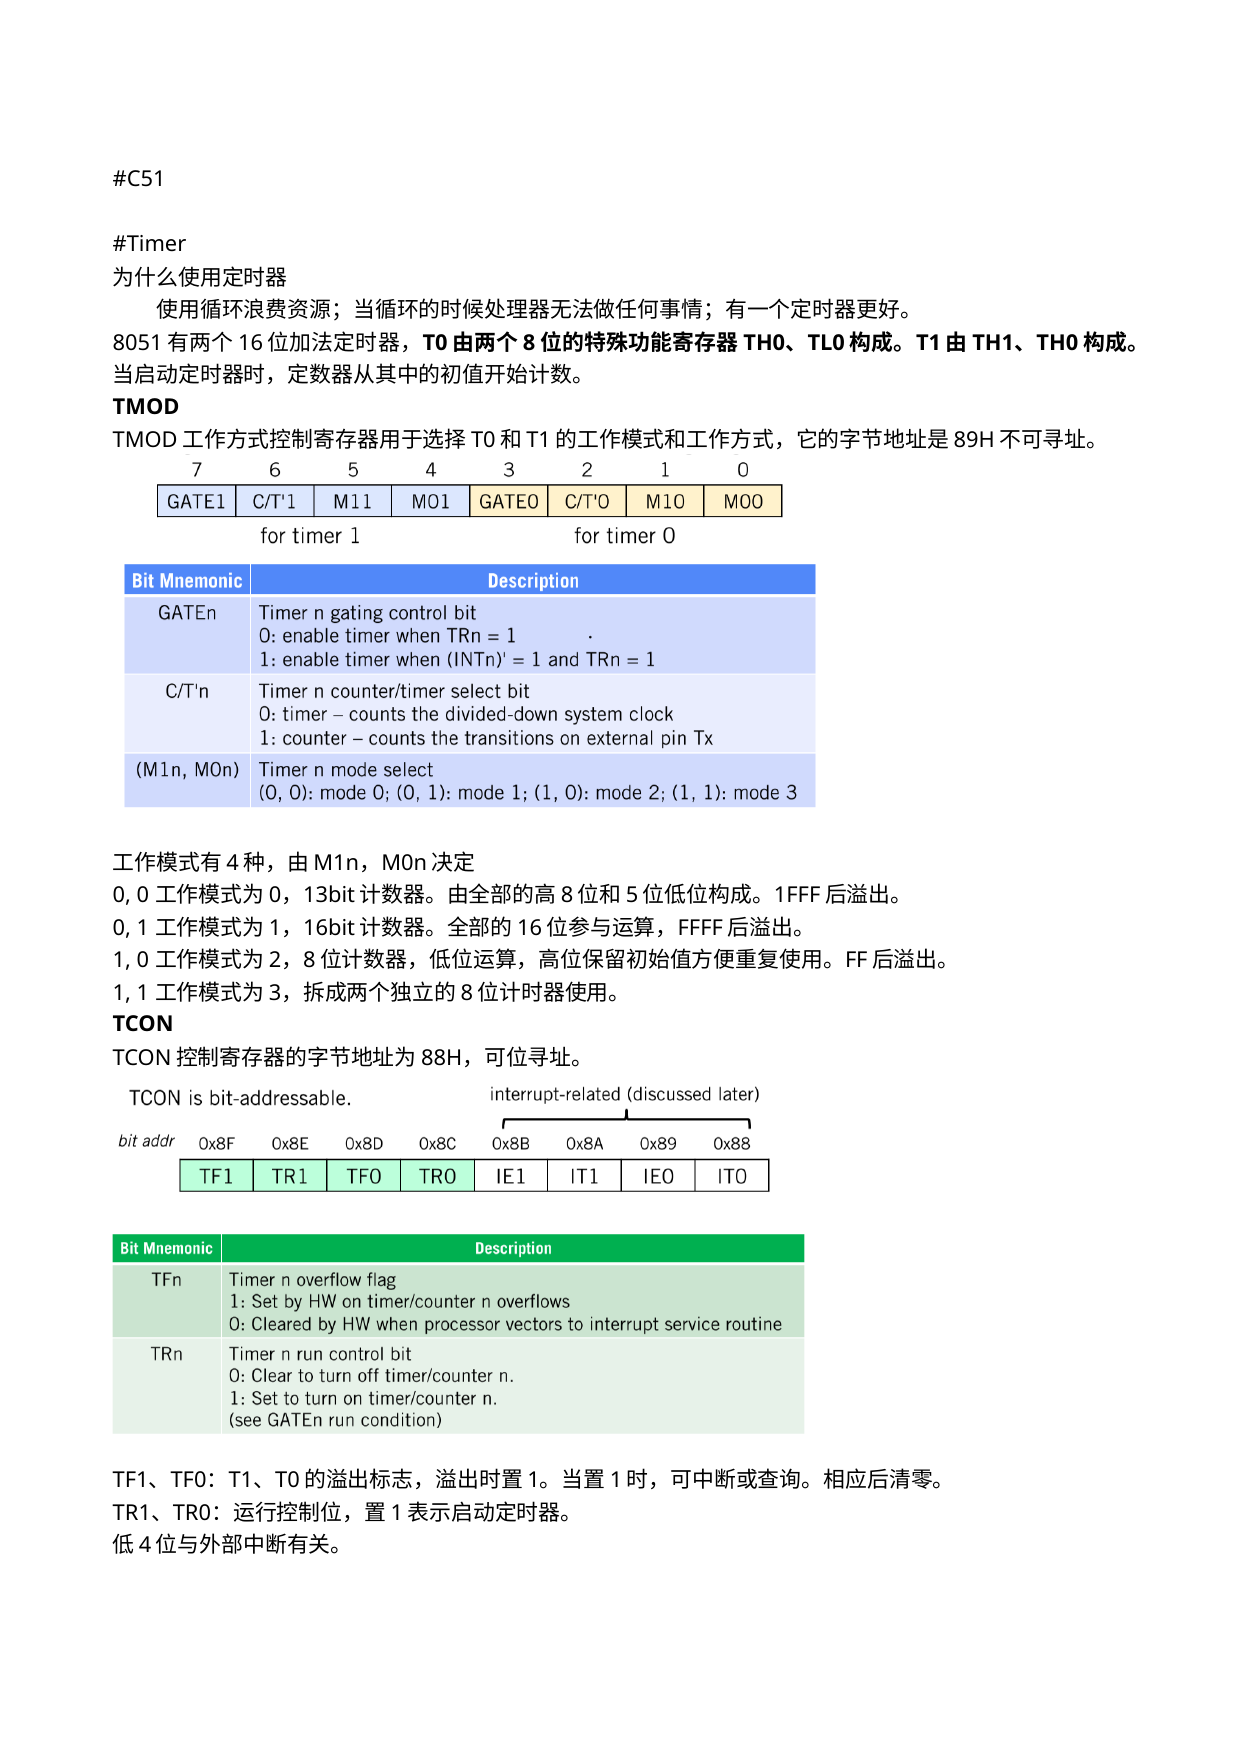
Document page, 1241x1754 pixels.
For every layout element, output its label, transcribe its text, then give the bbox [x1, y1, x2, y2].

text 1, 1 工作模式为3，拆成两个独立的8位计时器使用。 [112, 974, 1128, 1007]
picture [112, 454, 821, 821]
text 0, 0 工作模式为0，13bit计数器。由全部的高8位和5位低位构成。1FFF后溢出。 [112, 877, 1128, 909]
text TCON控制寄存器的字节地址为88H，可位寻址。 [112, 1039, 1128, 1072]
text 8051有两个16位加法定时器，T0由两个8位的特殊功能寄存器TH0、TL0构成。T1由TH1、TH0构成。当启动定时器时，定数器从其中的初值开始计数。 [112, 324, 1128, 389]
text TMOD工作方式控制寄存器用于选择T0和T1的工作模式和工作方式，它的字节地址是89H不可寻址。 [112, 422, 1128, 454]
text TCON [112, 1007, 1128, 1039]
text TR1、TR0：运行控制位，置1表示启动定时器。 [112, 1494, 1128, 1527]
text 1, 0 工作模式为2，8位计数器，低位运算，高位保留初始值方便重复使用。FF后溢出。 [112, 942, 1128, 974]
text 为什么使用定时器 [112, 259, 1128, 292]
text 工作模式有4种，由M1n，M0n决定 [112, 844, 1128, 877]
text 0, 1 工作模式为1，16bit计数器。全部的16位参与运算，FFFF后溢出。 [112, 909, 1128, 942]
text TMOD [112, 389, 1128, 422]
text #C51 [112, 162, 1128, 194]
text 低4位与外部中断有关。 [112, 1527, 1128, 1559]
text #Timer [112, 227, 1128, 259]
text 使用循环浪费资源；当循环的时候处理器无法做任何事情；有一个定时器更好。 [112, 292, 1128, 324]
picture [112, 1072, 805, 1435]
text TF1、TF0：T1、T0的溢出标志，溢出时置1。当置1时，可中断或查询。相应后清零。 [112, 1462, 1128, 1494]
